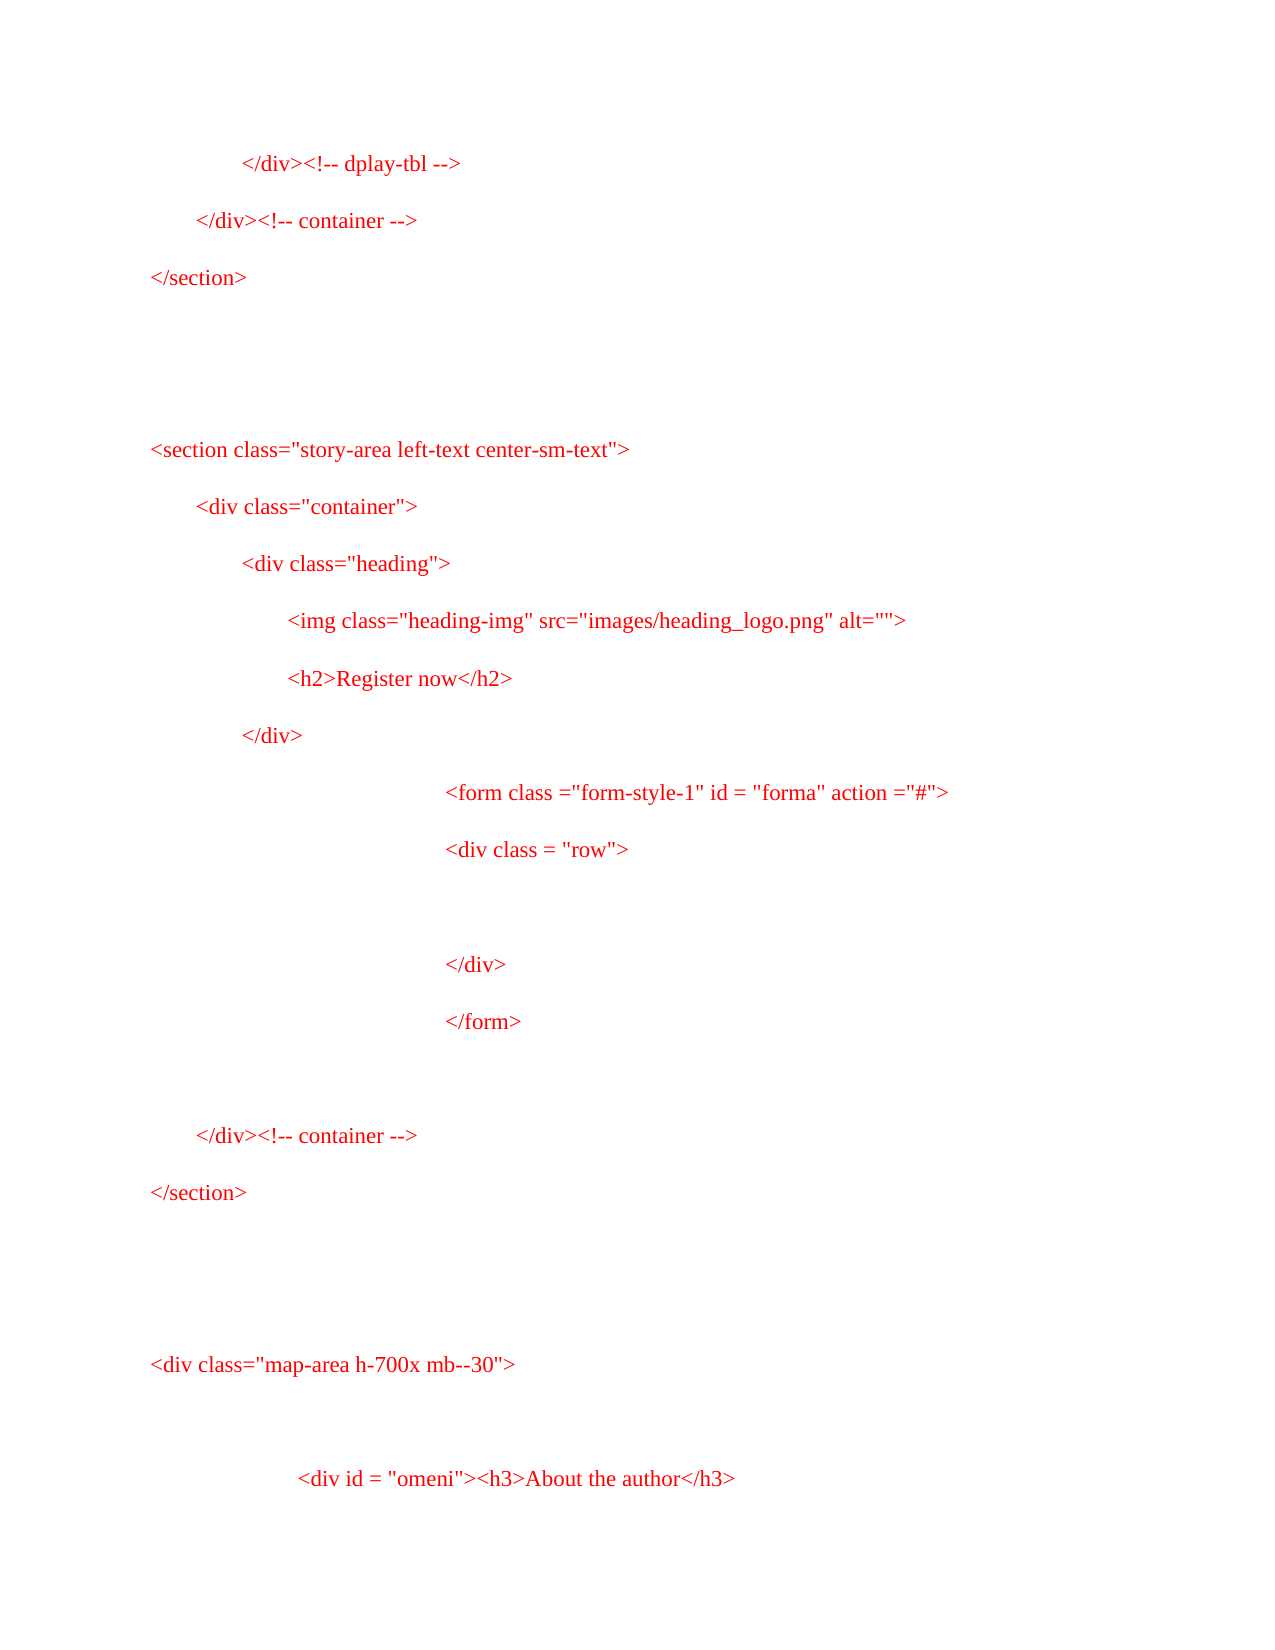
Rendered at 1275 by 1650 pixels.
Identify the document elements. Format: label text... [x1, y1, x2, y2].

text </div><!-- dplay-tbl --> [150, 150, 1133, 176]
text </section> [150, 1179, 1133, 1206]
text <div class="map-area h-700x mb--30"> [150, 1351, 1133, 1377]
text <img class="heading-img" src="images/heading_logo.png" alt=""> [150, 607, 1133, 634]
text <form class ="form-style-1" id = "forma" action ="#"> [150, 779, 1133, 805]
text <div class = "row"> [150, 836, 1133, 863]
text </form> [150, 1008, 1133, 1034]
text </div><!-- container --> [150, 207, 1133, 233]
text </div><!-- container --> [150, 1122, 1133, 1148]
text <h2>Register now</h2> [150, 665, 1133, 691]
text <div class="heading"> [150, 550, 1133, 577]
text </div> [150, 951, 1133, 977]
text </section> [150, 264, 1133, 291]
text <section class="story-area left-text center-sm-text"> [150, 436, 1133, 462]
text <div class="container"> [150, 493, 1133, 519]
text <div id = "omeni"><h3>About the author</h3> [150, 1465, 1133, 1492]
text </div> [150, 722, 1133, 748]
